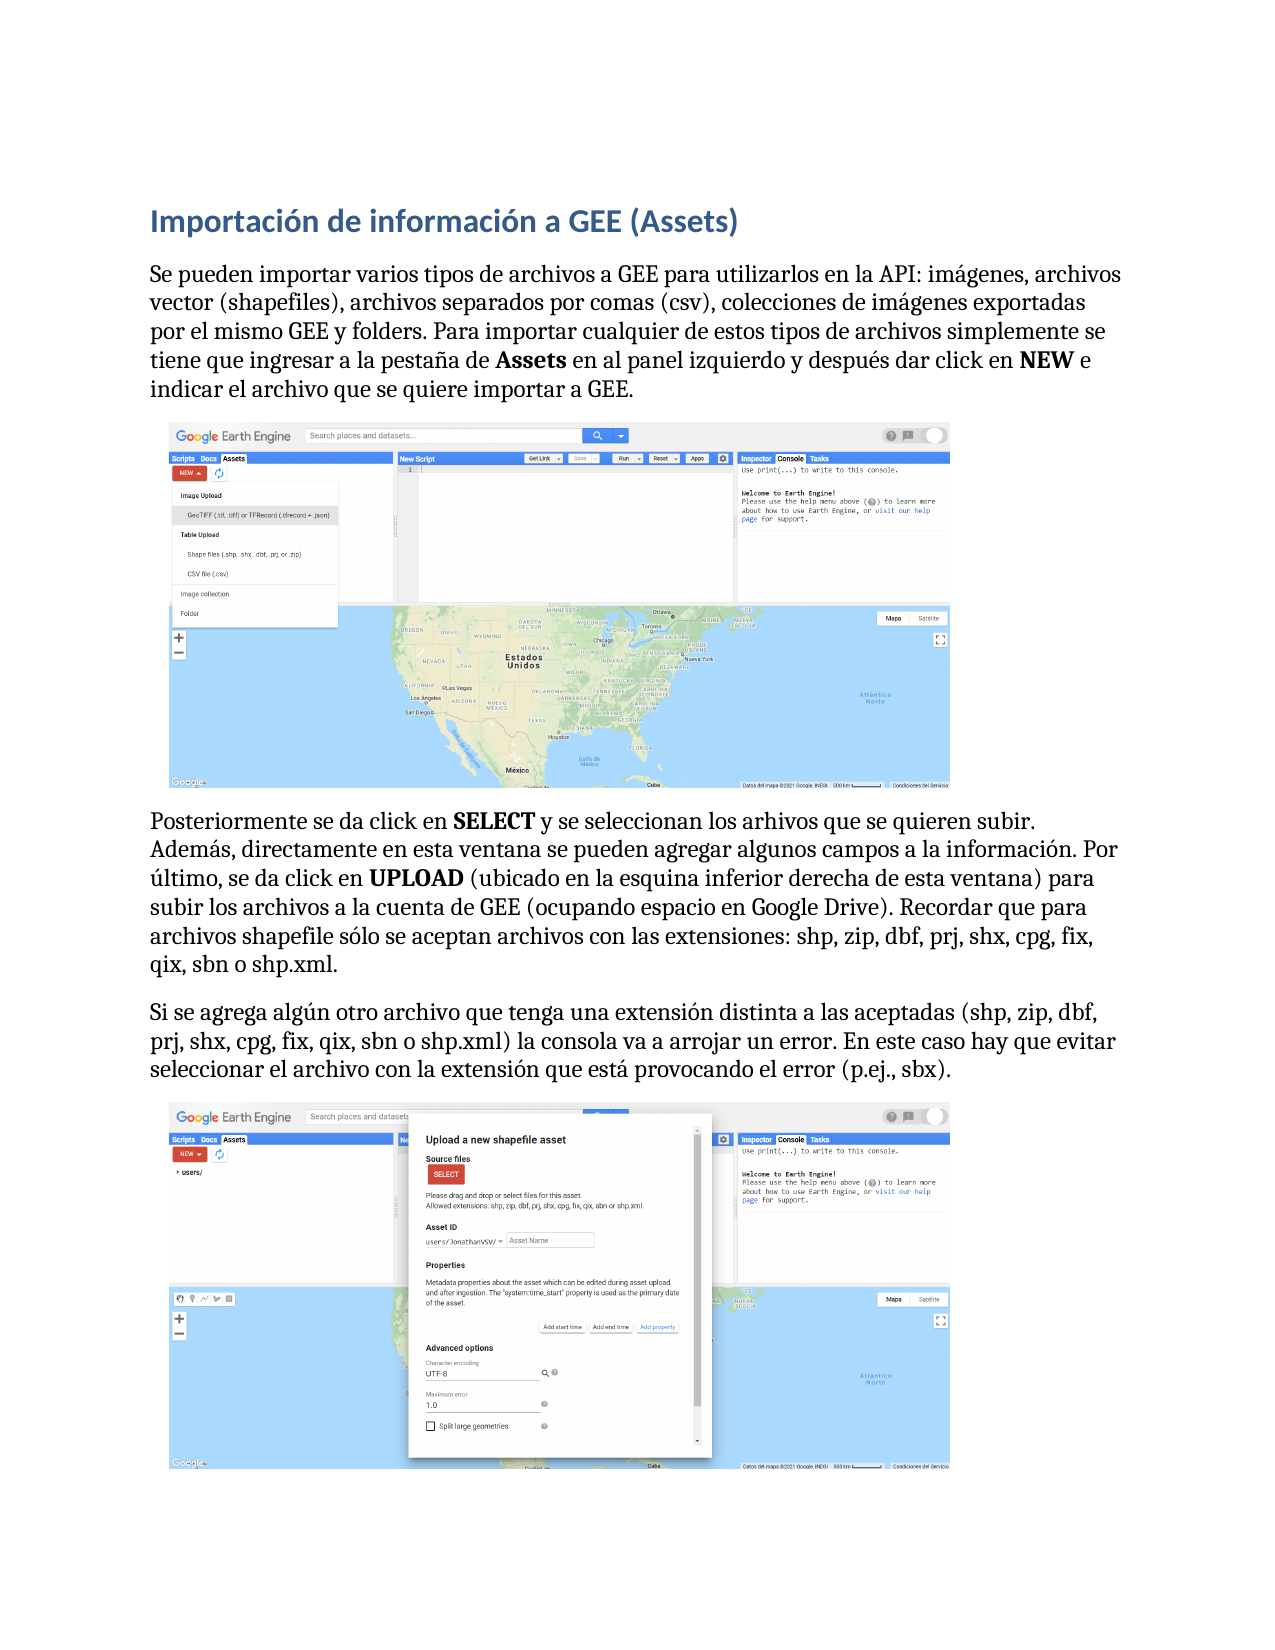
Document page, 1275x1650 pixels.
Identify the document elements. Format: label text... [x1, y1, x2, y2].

text Si se agrega algún otro archivo que tenga una extensión distinta a las aceptadas (shp, zip, dbf, prj, shx, cpg, fix, qix, sbn o shp.xml) la consola va a arrojar un error. En este caso hay que evitar seleccionar el archivo con la extensión que está provocando el error (p.ej., sbx). [150, 998, 1125, 1084]
picture [168, 1102, 950, 1469]
text Posteriormente se da click en SELECT y se seleccionan los arhivos que se quieren subir. Además, directamente en esta ventana se pueden agregar algunos campos a la información. Por último, se da click en UPLOAD (ubicado en la esquina inferior derecha de esta ventana) para subir los archivos a la cuenta de GEE (ocupando espacio en Google Drive). Recordar que para archivos shapefile sólo se aceptan archivos con las extensiones: shp, zip, dbf, prj, shx, cpg, fix, qix, sbn o shp.xml. [150, 807, 1125, 979]
subtitle Importación de información a GEE (Assets) [150, 200, 1125, 241]
text Se pueden importar varios tipos de archivos a GEE para utilizarlos en la API: imágenes, archivos vector (shapefiles), archivos separados por comas (csv), colecciones de imágenes exportadas por el mismo GEE y folders. Para importar cualquier de estos tipos de archivos simplemente se tiene que ingresar a la pestaña de Assets en al panel izquierdo y después dar click en NEW e indicar el archivo que se quiere importar a GEE. [150, 259, 1125, 403]
picture [168, 422, 950, 788]
